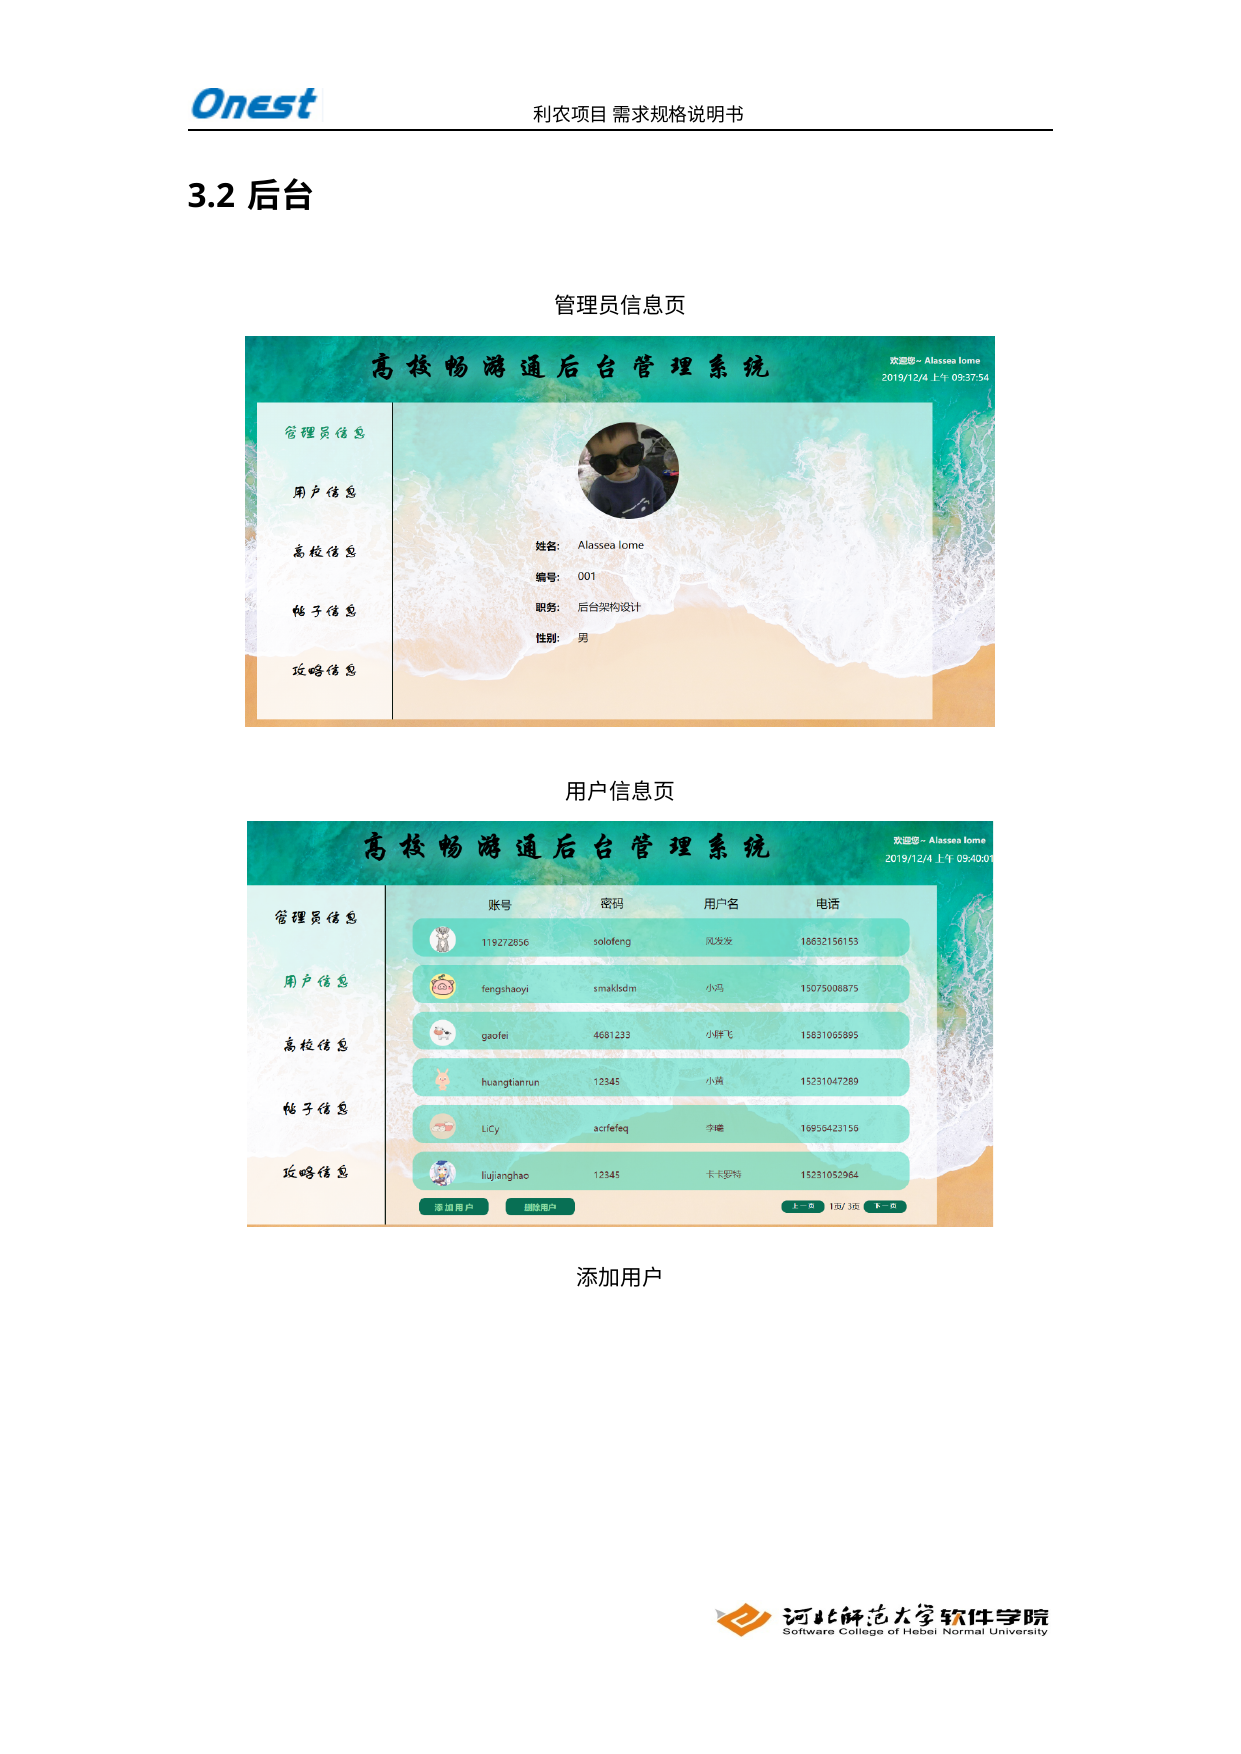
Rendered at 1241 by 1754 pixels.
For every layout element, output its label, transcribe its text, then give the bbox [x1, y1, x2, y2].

text 用户信息页 [187, 773, 1053, 806]
text 管理员信息页 [187, 288, 1053, 320]
picture [245, 336, 995, 727]
picture [187, 88, 324, 122]
picture [710, 1600, 1053, 1640]
subtitle 后台 [187, 160, 1053, 225]
picture [247, 821, 994, 1227]
text 添加用户 [187, 1259, 1053, 1292]
